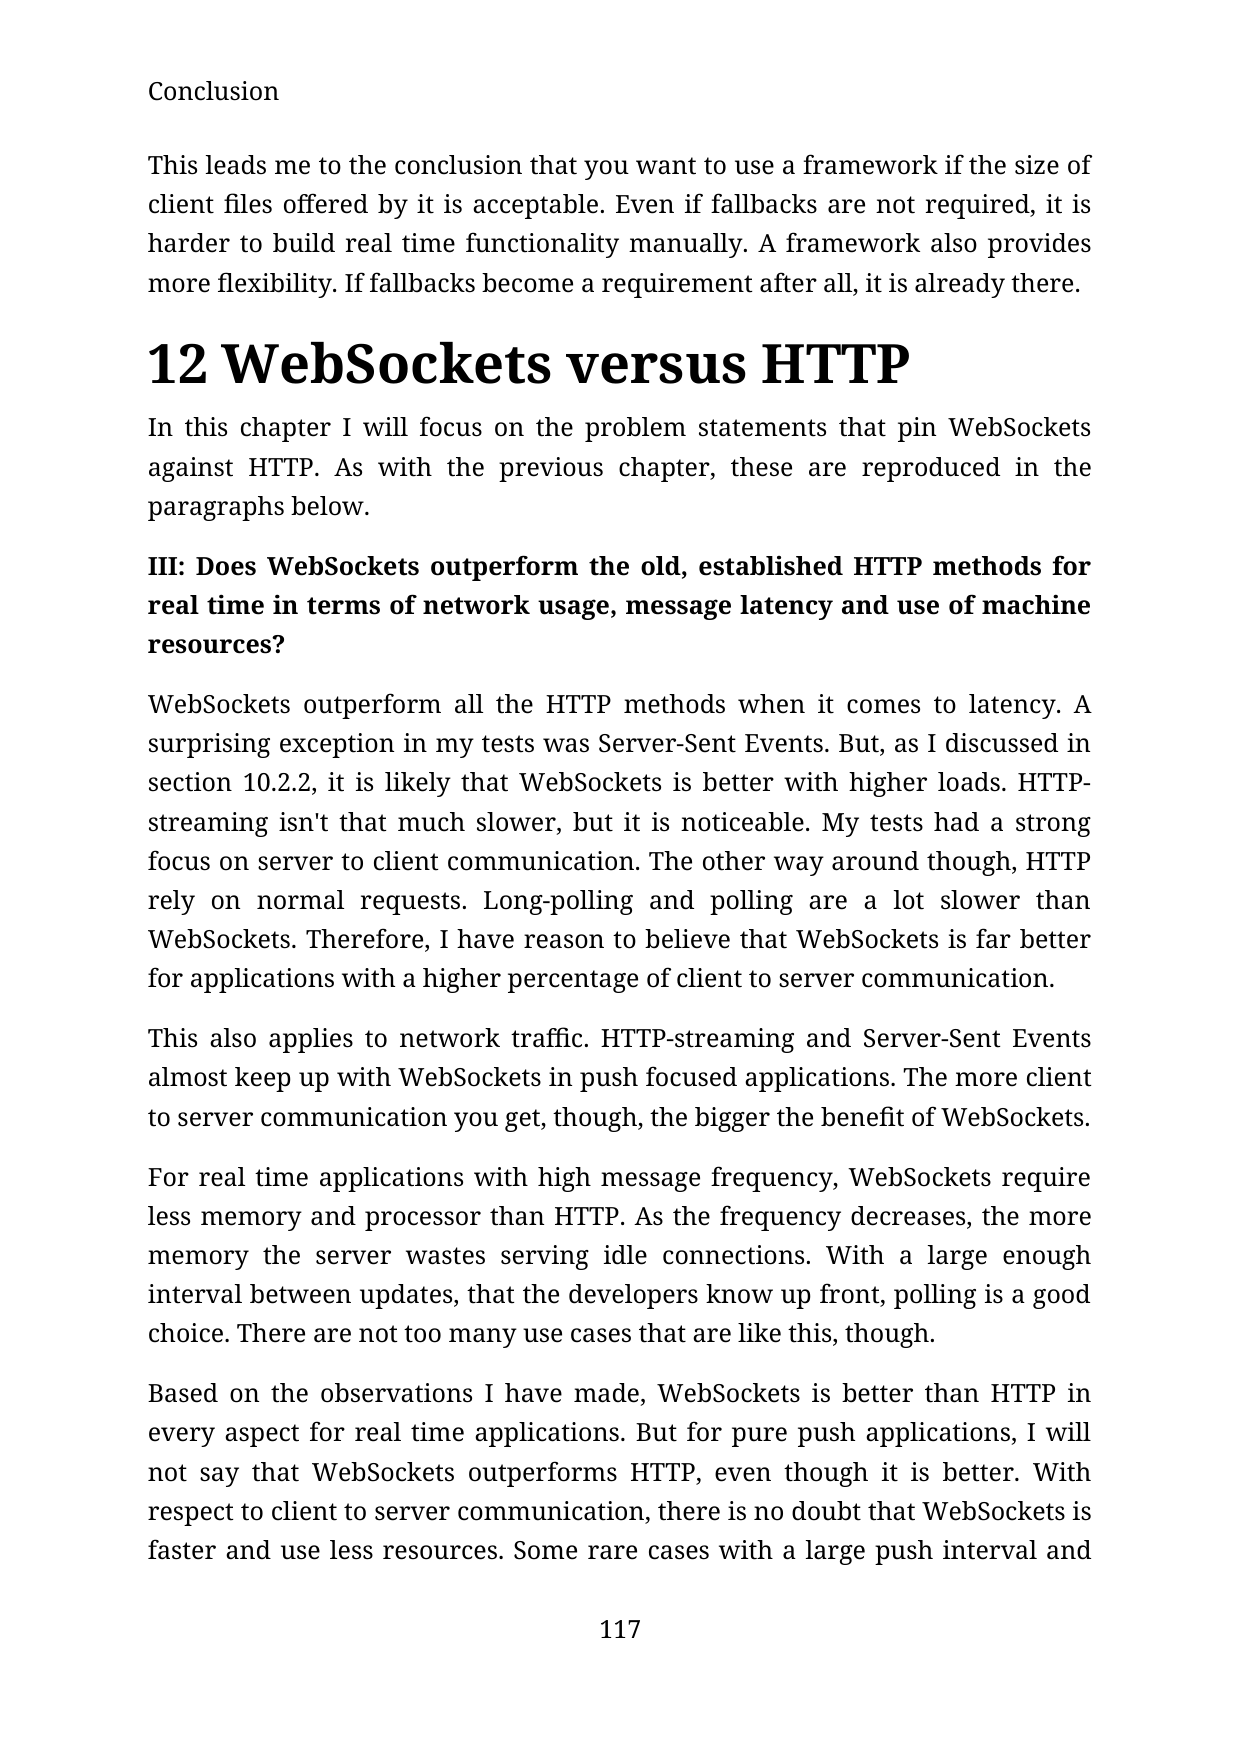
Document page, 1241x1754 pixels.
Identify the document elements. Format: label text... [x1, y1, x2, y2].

text In this chapter I will focus on the problem statements that pin WebSockets against HTTP. As with the previous chapter, these are reproduced in the paragraphs below. [148, 410, 1092, 522]
subtitle WebSockets versus HTTP [148, 325, 1092, 399]
text For real time applications with high message frequency, WebSockets require less memory and processor than HTTP. As the frequency decreases, the more memory the server wastes serving idle connections. With a large enough interval between updates, that the developers know up front, polling is a good choice. There are not too many use cases that are like this, though. [148, 1159, 1092, 1350]
text III: Does WebSockets outperform the old, established HTTP methods for real time in terms of network usage, message latency and use of machine resources? [148, 548, 1092, 661]
text WebSockets outperform all the HTTP methods when it comes to latency. A surprising exception in my tests was Server-Sent Events. But, as I discussed in section 10.2.2, it is likely that WebSockets is better with higher loads. HTTP-streaming isn't that much slower, but it is noticeable. My tests had a strong focus on server to client communication. The other way around though, HTTP rely on normal requests. Long-polling and polling are a lot slower than WebSockets. Therefore, I have reason to believe that WebSockets is far better for applications with a higher percentage of client to server communication. [148, 687, 1092, 995]
text This leads me to the conclusion that you want to use a framework if the size of client files offered by it is acceptable. Even if fallbacks are not required, it is harder to build real time functionality manually. A framework also provides more flexibility. If fallbacks become a requirement after all, it is already there. [148, 148, 1092, 299]
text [148, 1376, 1092, 1567]
text This also applies to network traffic. HTTP-streaming and Server-Sent Events almost keep up with WebSockets in push focused applications. The more client to server communication you get, though, the bigger the benefit of WebSockets. [148, 1021, 1092, 1133]
